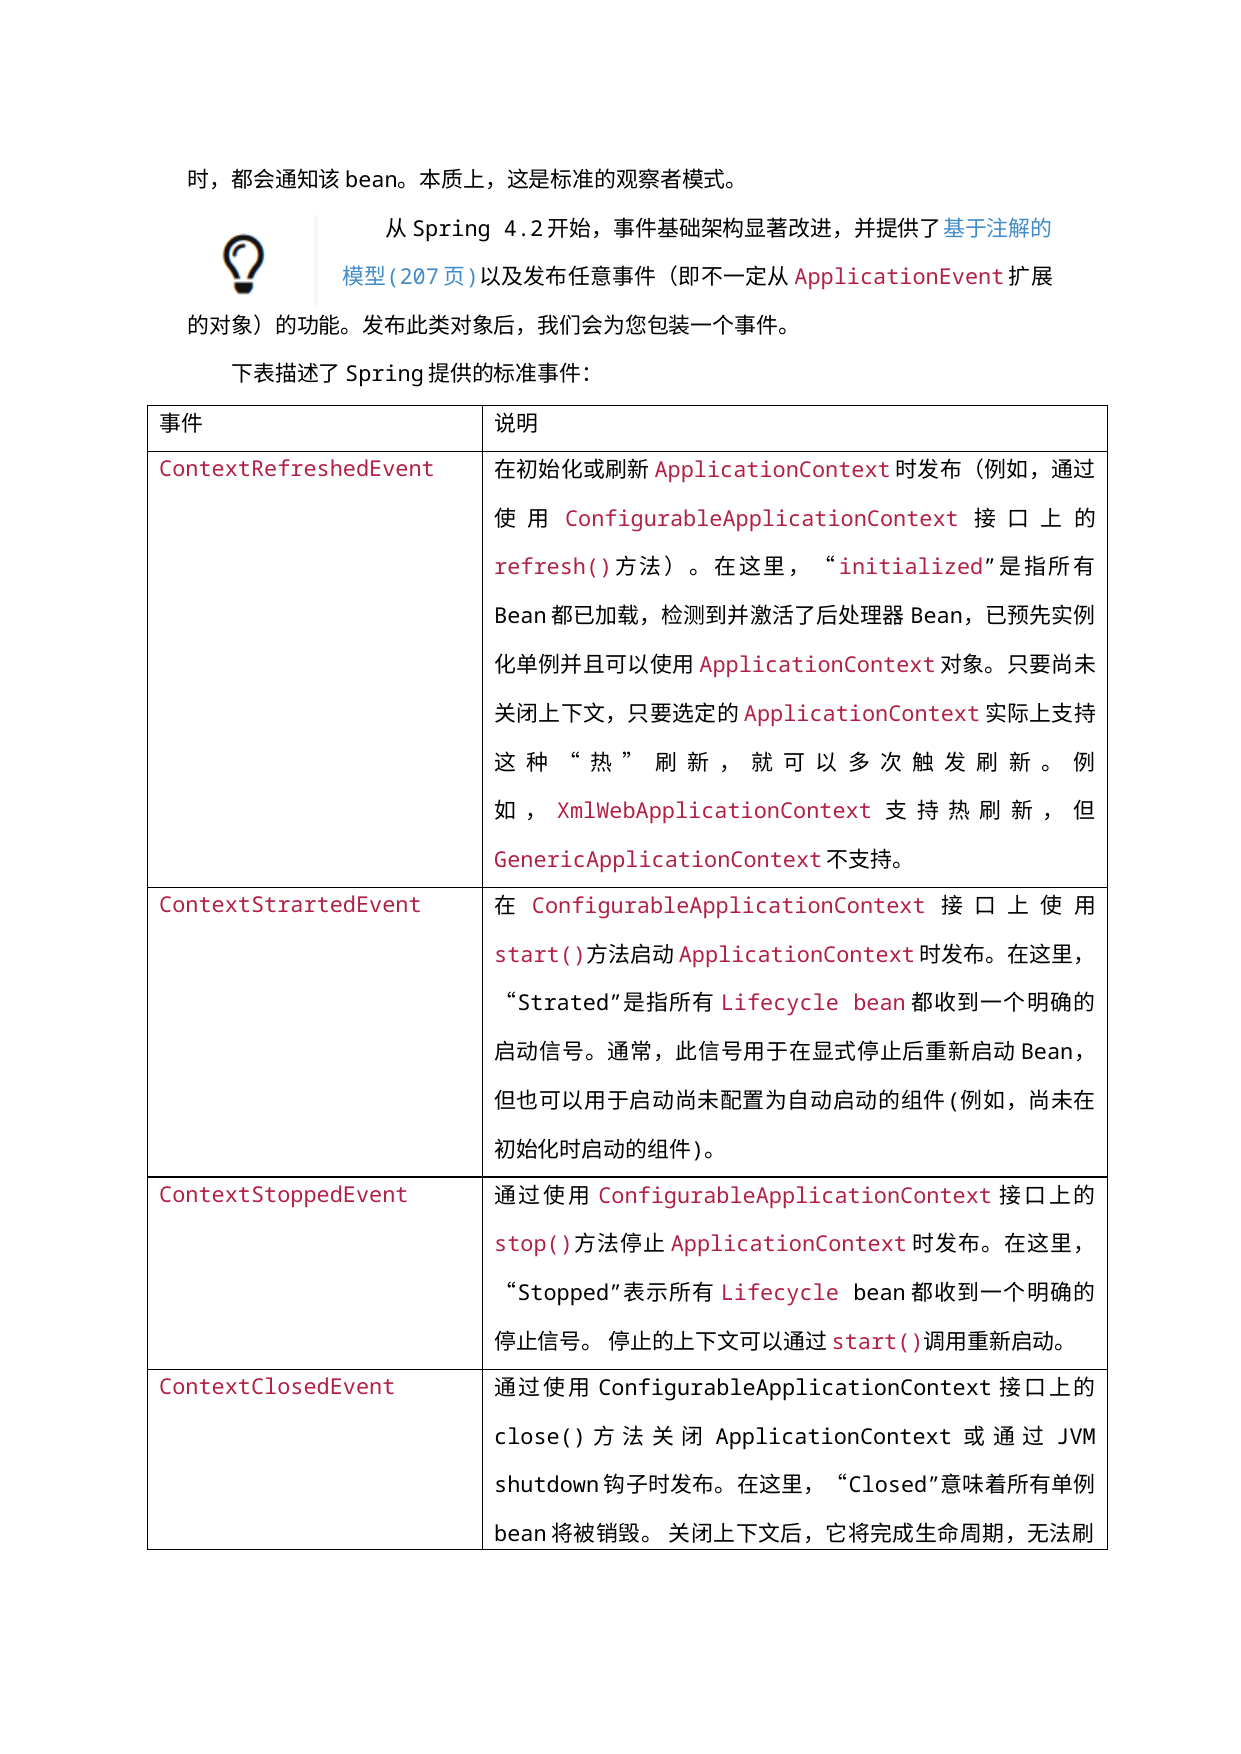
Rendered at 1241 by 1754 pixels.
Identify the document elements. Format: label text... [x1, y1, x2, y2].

table_cell 在ConfigurableApplicationContext接口上使用start()方法启动ApplicationContext时发布。在这里，“Strated”是指所有Lifecycle bean都收到一个明确的启动信号。通常，此信号用于在显式停止后重新启动Bean，但也可以用于启动尚未配置为自动启动的组件(例如，尚未在初始化时启动的组件)。 [483, 888, 1107, 1176]
text 下表描述了Spring提供的标准事件： [187, 356, 1053, 389]
picture [195, 215, 324, 307]
table_cell 通过使用ConfigurableApplicationContext接口上的stop()方法停止ApplicationContext时发布。在这里，“Stopped”表示所有Lifecycle bean都收到一个明确的停止信号。 停止的上下文可以通过start()调用重新启动。 [483, 1178, 1107, 1369]
table_header 说明 [483, 406, 1107, 451]
table_header 事件 [148, 406, 482, 451]
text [187, 162, 1053, 194]
table_cell ContextClosedEvent [148, 1370, 482, 1548]
table_cell 在初始化或刷新ApplicationContext时发布（例如，通过使用ConfigurableApplicationContext接口上的refresh()方法）。在这里，“initialized”是指所有Bean都已加载，检测到并激活了后处理器Bean，已预先实例化单例并且可以使用ApplicationContext对象。只要尚未关闭上下文，只要选定的ApplicationContext实际上支持这种“热”刷新，就可以多次触发刷新。例如，XmlWebApplicationContext支持热刷新，但GenericApplicationContext不支持。 [483, 452, 1107, 887]
text 从Spring 4.2开始，事件基础架构显著改进，并提供了基于注解的模型(207页)以及发布任意事件（即不一定从ApplicationEvent扩展的对象）的功能。发布此类对象后，我们会为您包装一个事件。 [187, 210, 1053, 340]
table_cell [483, 1370, 1107, 1548]
table_cell ContextStrartedEvent [148, 888, 482, 1176]
table_cell ContextStoppedEvent [148, 1178, 482, 1369]
table_cell ContextRefreshedEvent [148, 452, 482, 887]
